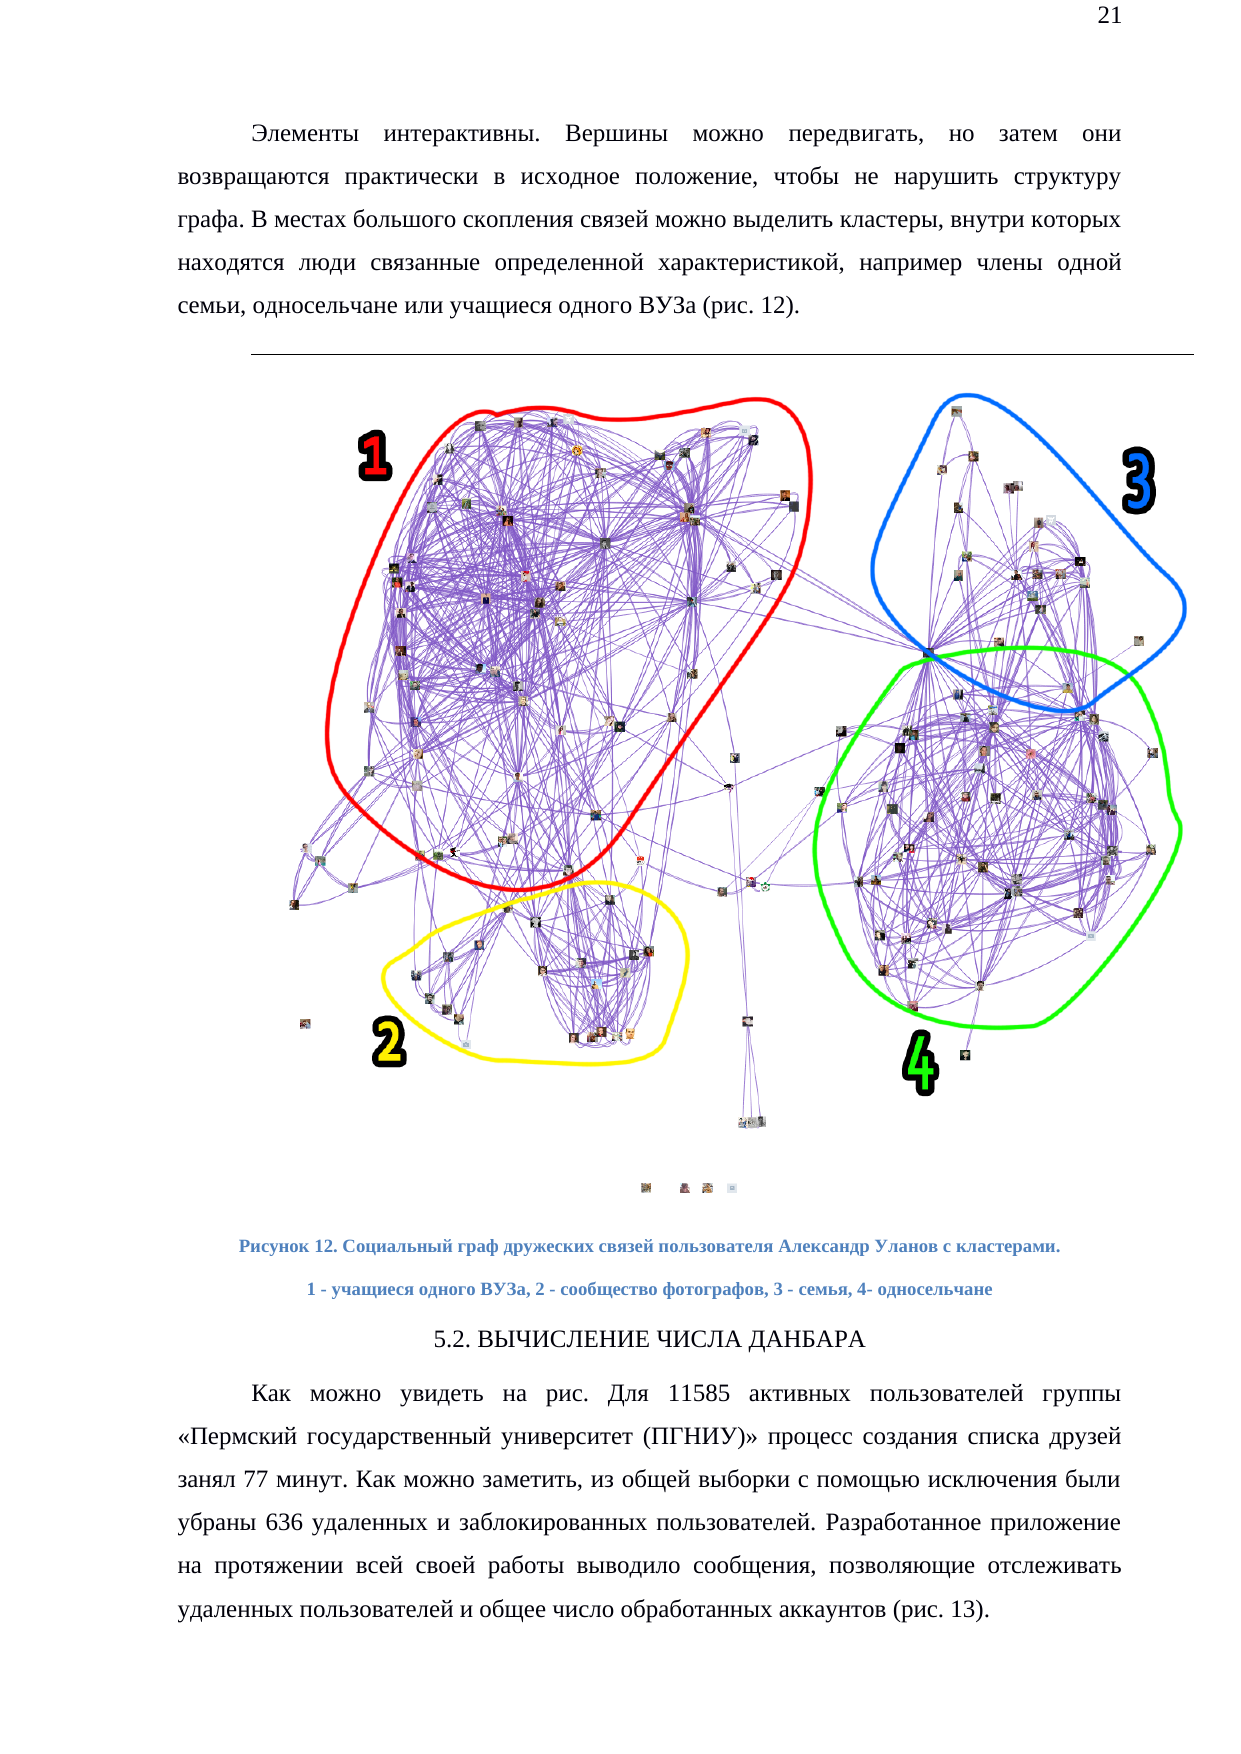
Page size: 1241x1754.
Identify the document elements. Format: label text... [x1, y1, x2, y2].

text Рисунок 12. Социальный граф дружеских связей пользователя Александр Уланов с кластерами. [177, 1235, 1122, 1257]
picture [251, 354, 1194, 1200]
subtitle 5.2. ВЫЧИСЛЕНИЕ ЧИСЛА ДАНБАРА [177, 1324, 1122, 1353]
text Элементы интерактивны. Вершины можно передвигать, но затем они возвращаются практически в исходное положение, чтобы не нарушить структуру графа. В местах большого скопления связей можно выделить кластеры, внутри которых находятся люди связанные определенной характеристикой, например члены одной семьи, односельчане или учащиеся одного ВУЗа (рис. 12). [177, 118, 1122, 319]
text 1 - учащиеся одного ВУЗа, 2 - сообщество фотографов, 3 - семья, 4- односельчане [177, 1278, 1122, 1299]
text Как можно увидеть на рис. Для 11585 активных пользователей группы «Пермский государственный университет (ПГНИУ)» процесс создания списка друзей занял 77 минут. Как можно заметить, из общей выборки с помощью исключения были убраны 636 удаленных и заблокированных пользователей. Разработанное приложение на протяжении всей своей работы выводило сообщения, позволяющие отслеживать удаленных пользователей и общее число обработанных аккаунтов (рис. 13). [177, 1378, 1122, 1622]
